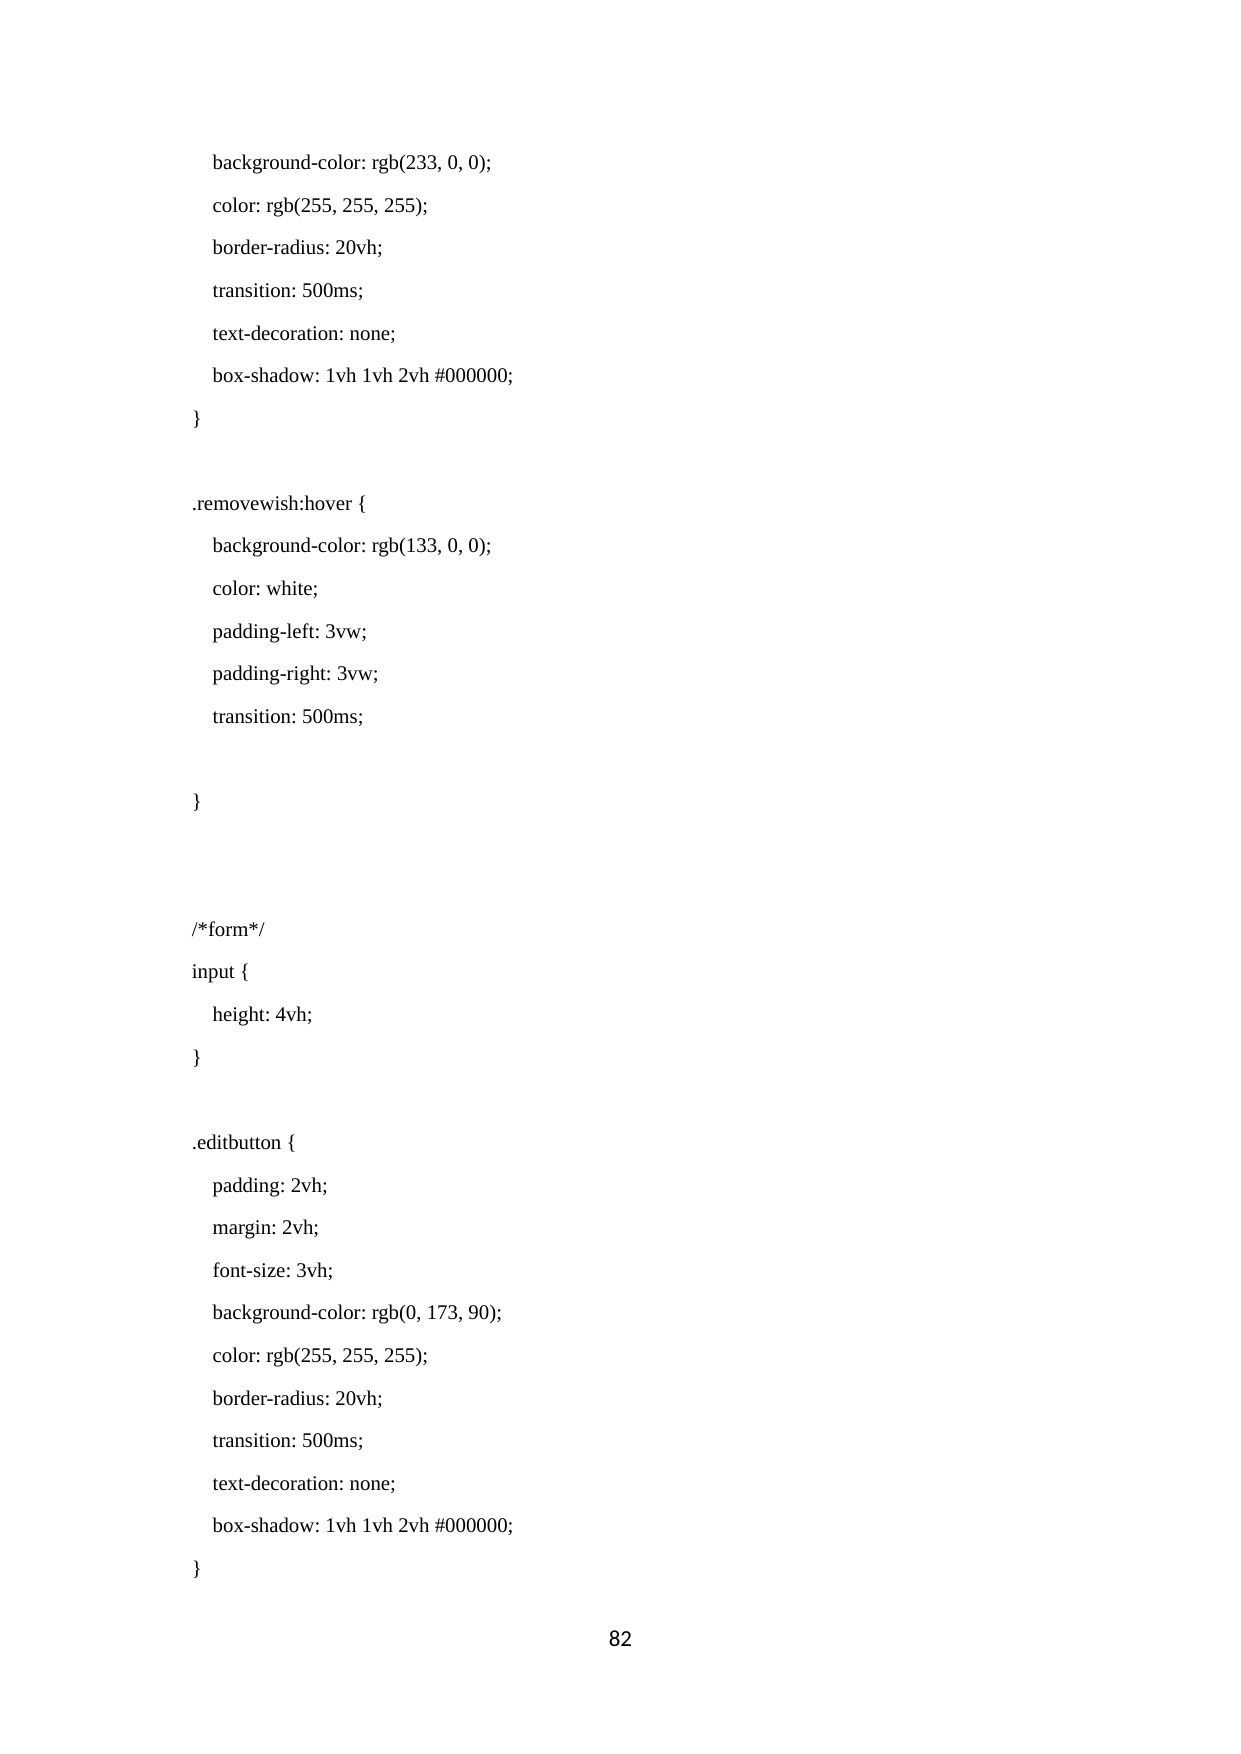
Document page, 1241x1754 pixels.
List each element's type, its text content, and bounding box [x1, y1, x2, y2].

text transition: 500ms; [150, 278, 1090, 302]
text margin: 2vh; [150, 1215, 1090, 1239]
text /*form*/ [150, 917, 1090, 941]
text .removewish:hover { [150, 491, 1090, 515]
text padding-left: 3vw; [150, 619, 1090, 643]
text transition: 500ms; [150, 704, 1090, 728]
text box-shadow: 1vh 1vh 2vh #000000; [150, 363, 1090, 387]
text .editbutton { [150, 1130, 1090, 1154]
text border-radius: 20vh; [150, 1386, 1090, 1409]
text background-color: rgb(133, 0, 0); [150, 533, 1090, 557]
text color: white; [150, 576, 1090, 600]
text background-color: rgb(0, 173, 90); [150, 1300, 1090, 1324]
text background-color: rgb(233, 0, 0); [150, 150, 1090, 174]
text text-decoration: none; [150, 320, 1090, 344]
text } [150, 789, 1090, 813]
text color: rgb(255, 255, 255); [150, 1343, 1090, 1367]
text transition: 500ms; [150, 1428, 1090, 1452]
text padding-right: 3vw; [150, 661, 1090, 685]
text box-shadow: 1vh 1vh 2vh #000000; [150, 1513, 1090, 1537]
text } [150, 406, 1090, 430]
text text-decoration: none; [150, 1471, 1090, 1495]
text font-size: 3vh; [150, 1258, 1090, 1282]
text } [150, 1045, 1090, 1069]
text input { [150, 959, 1090, 983]
text } [150, 1556, 1090, 1580]
text color: rgb(255, 255, 255); [150, 193, 1090, 217]
text padding: 2vh; [150, 1172, 1090, 1197]
text border-radius: 20vh; [150, 235, 1090, 259]
text height: 4vh; [150, 1002, 1090, 1026]
